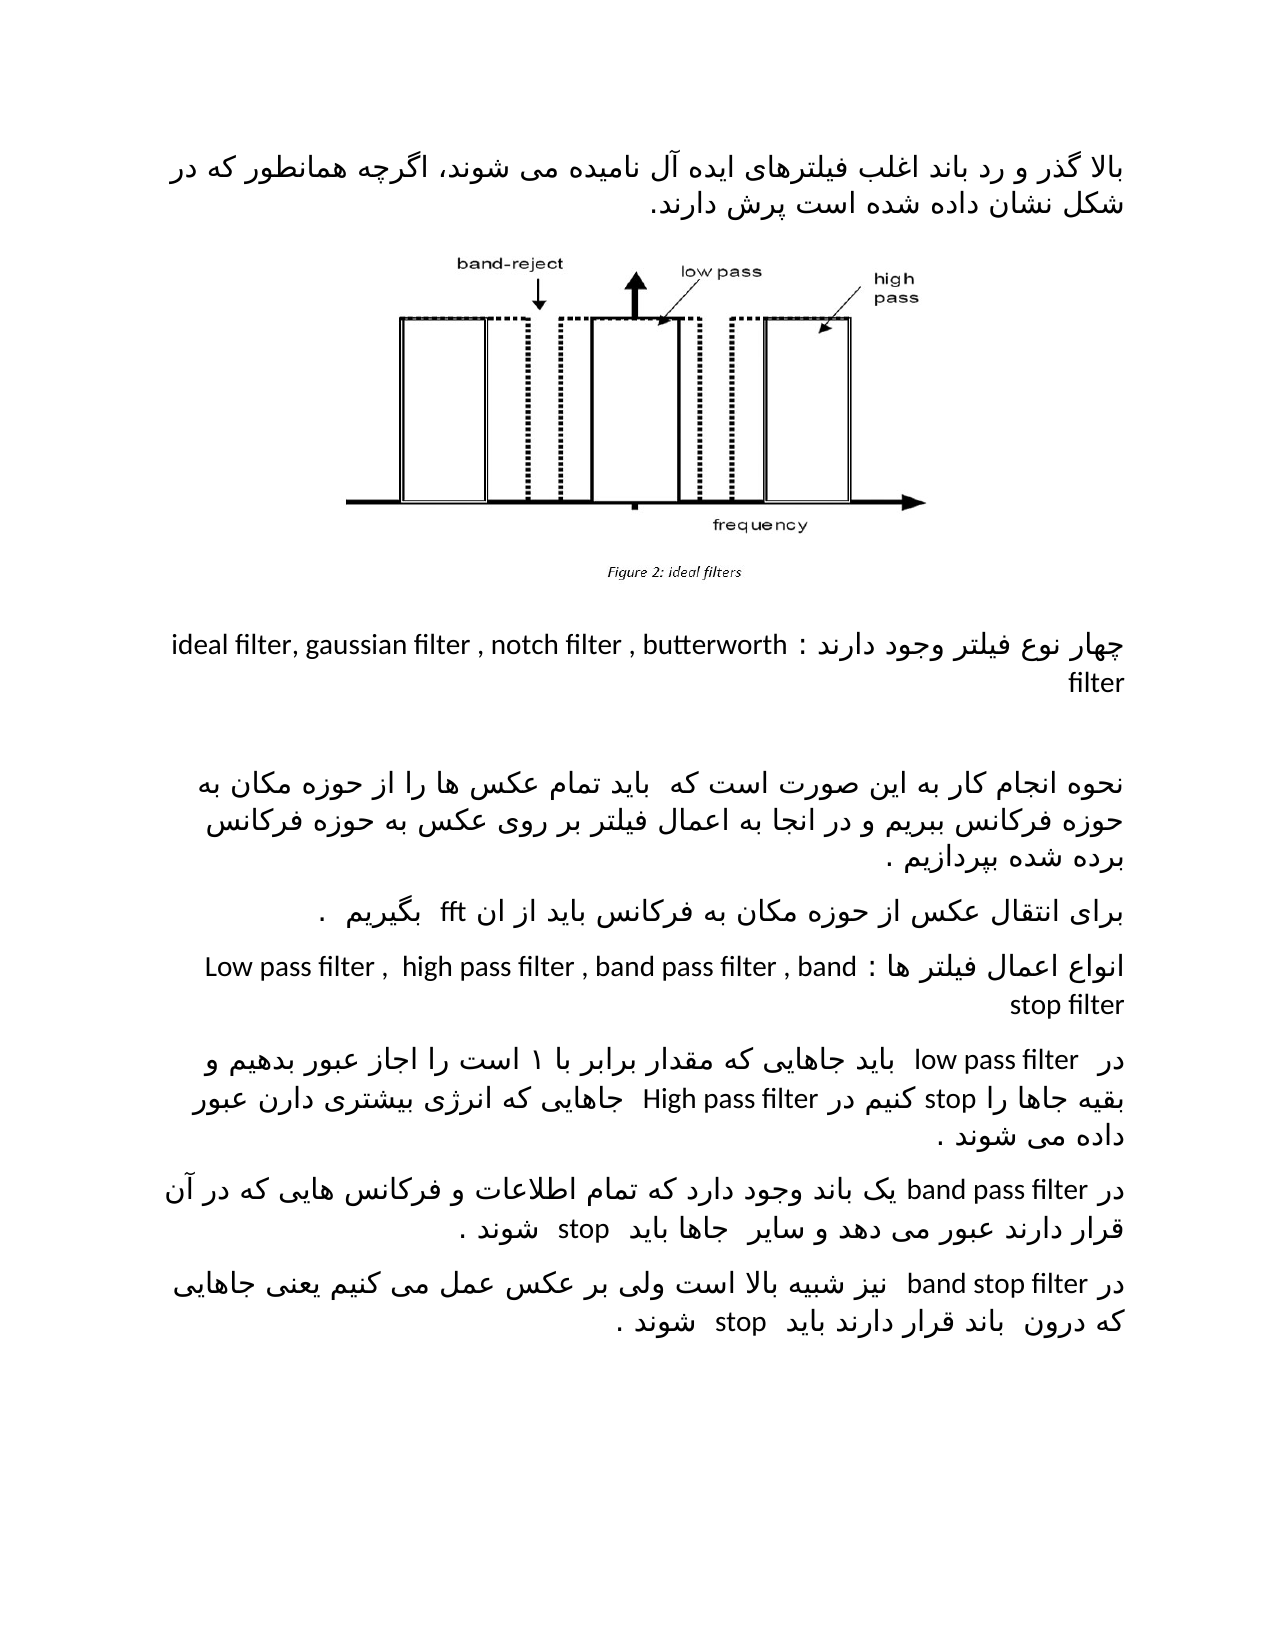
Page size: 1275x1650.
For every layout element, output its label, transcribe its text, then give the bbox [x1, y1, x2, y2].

text در low pass filter باید جاهایی که مقدار برابر با ۱ است را اجاز عبور بدهیم و بقیه جاها را stop کنیم در High pass filter جاهایی که انرژی بیشتری دارن عبور داده می شوند . [150, 1041, 1125, 1152]
text نحوه انجام کار به این صورت است که باید تمام عکس ها را از حوزه مکان به حوزه فرکانس ببریم و در انجا به اعمال فیلتر بر روی عکس به حوزه فرکانس برده شده بپردازیم . [150, 766, 1125, 873]
text چهار نوع فیلتر وجود دارند : ideal filter, gaussian filter , notch filter , butterworth filter [150, 626, 1125, 700]
text برای انتقال عکس از حوزه مکان به فرکانس باید از ان fft بگیریم . [150, 893, 1125, 928]
picture [334, 249, 938, 584]
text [150, 150, 1125, 221]
text در band pass filter یک باند وجود دارد که تمام اطلاعات و فرکانس هایی که در آن قرار دارند عبور می دهد و سایر جاها باید stop شوند . [150, 1171, 1125, 1245]
text انواع اعمال فیلتر ها : Low pass filter , high pass filter , band pass filter , band stop filter [150, 948, 1125, 1022]
text در band stop filter نیز شبیه بالا است ولی بر عکس عمل می کنیم یعنی جاهایی که درون باند قرار دارند باید stop شوند . [150, 1265, 1125, 1339]
